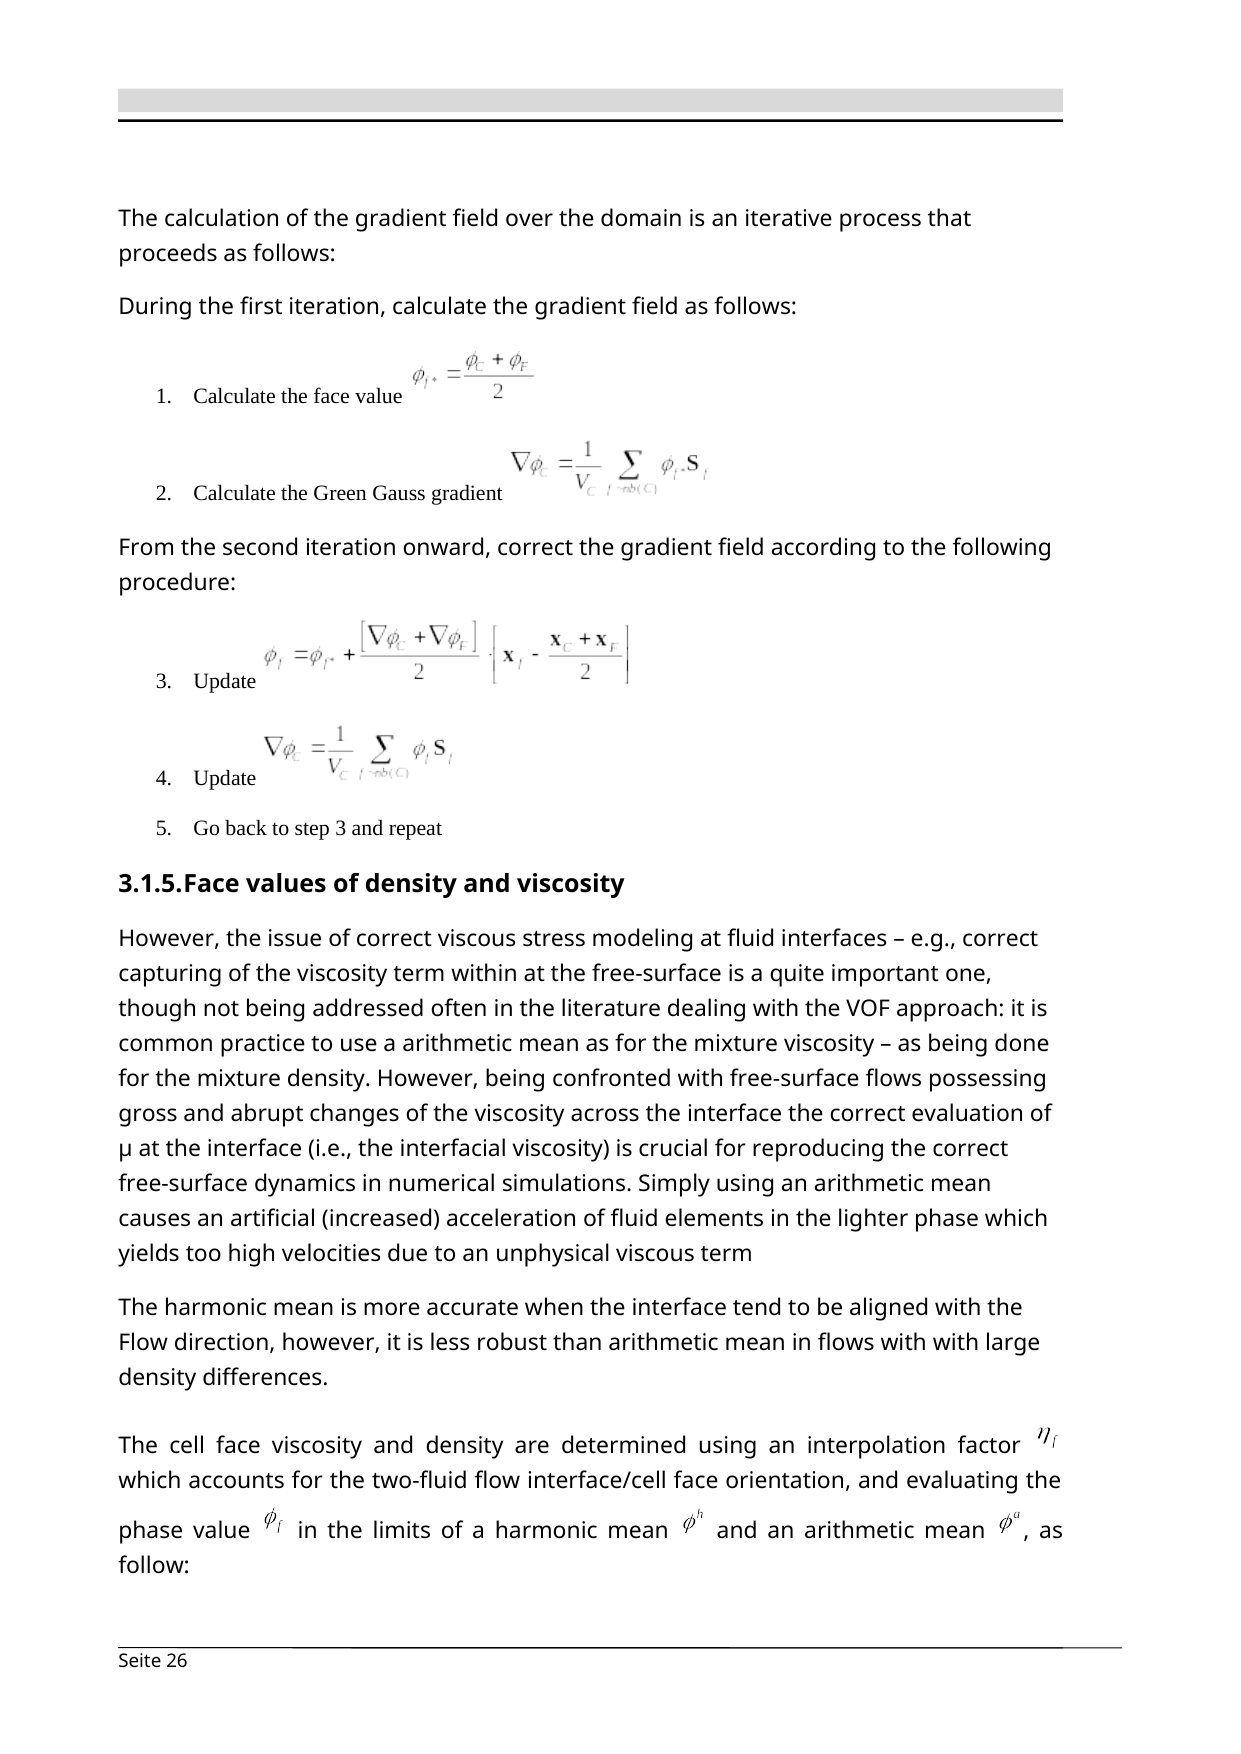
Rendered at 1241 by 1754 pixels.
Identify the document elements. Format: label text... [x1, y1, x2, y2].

list Go back to step 3 and repeat [156, 815, 1063, 840]
list Calculate the Green Gauss gradient [156, 434, 1063, 505]
list Calculate the face value [156, 344, 1063, 409]
list Update [156, 718, 1063, 790]
subtitle Face values of density and viscosity [118, 865, 1063, 899]
text From the second iteration onward, correct the gradient field according to the following procedure: [118, 531, 1063, 597]
text The harmonic mean is more accurate when the interface tend to be aligned with the Flow direction, however, it is less robust than arithmetic mean in flows with with large density differences. [118, 1291, 1063, 1392]
text However, the issue of correct viscous stress modeling at fluid interfaces – e.g., correct capturing of the viscosity term within at the free-surface is a quite important one, though not being addressed often in the literature dealing with the VOF approach: it is common practice to use a arithmetic mean as for the mixture viscosity – as being done for the mixture density. However, being confronted with free-surface flows possessing gross and abrupt changes of the viscosity across the interface the correct evaluation of µ at the interface (i.e., the interfacial viscosity) is crucial for reproducing the correct free-surface dynamics in numerical simulations. Simply using an arithmetic mean causes an artificial (increased) acceleration of fluid elements in the lighter phase which yields too high velocities due to an unphysical viscous term [118, 922, 1063, 1268]
list Update [156, 619, 1063, 693]
text The calculation of the gradient field over the domain is an iterative process that proceeds as follows: [118, 201, 1063, 268]
text The cell face viscosity and density are determined using an interpolation factor which accounts for the two-fluid flow interface/cell face orientation, and evaluating the phase value in the limits of a harmonic mean and an arithmetic mean , as follow: [118, 1415, 1063, 1580]
text During the first iteration, calculate the gradient field as follows: [118, 290, 1063, 321]
